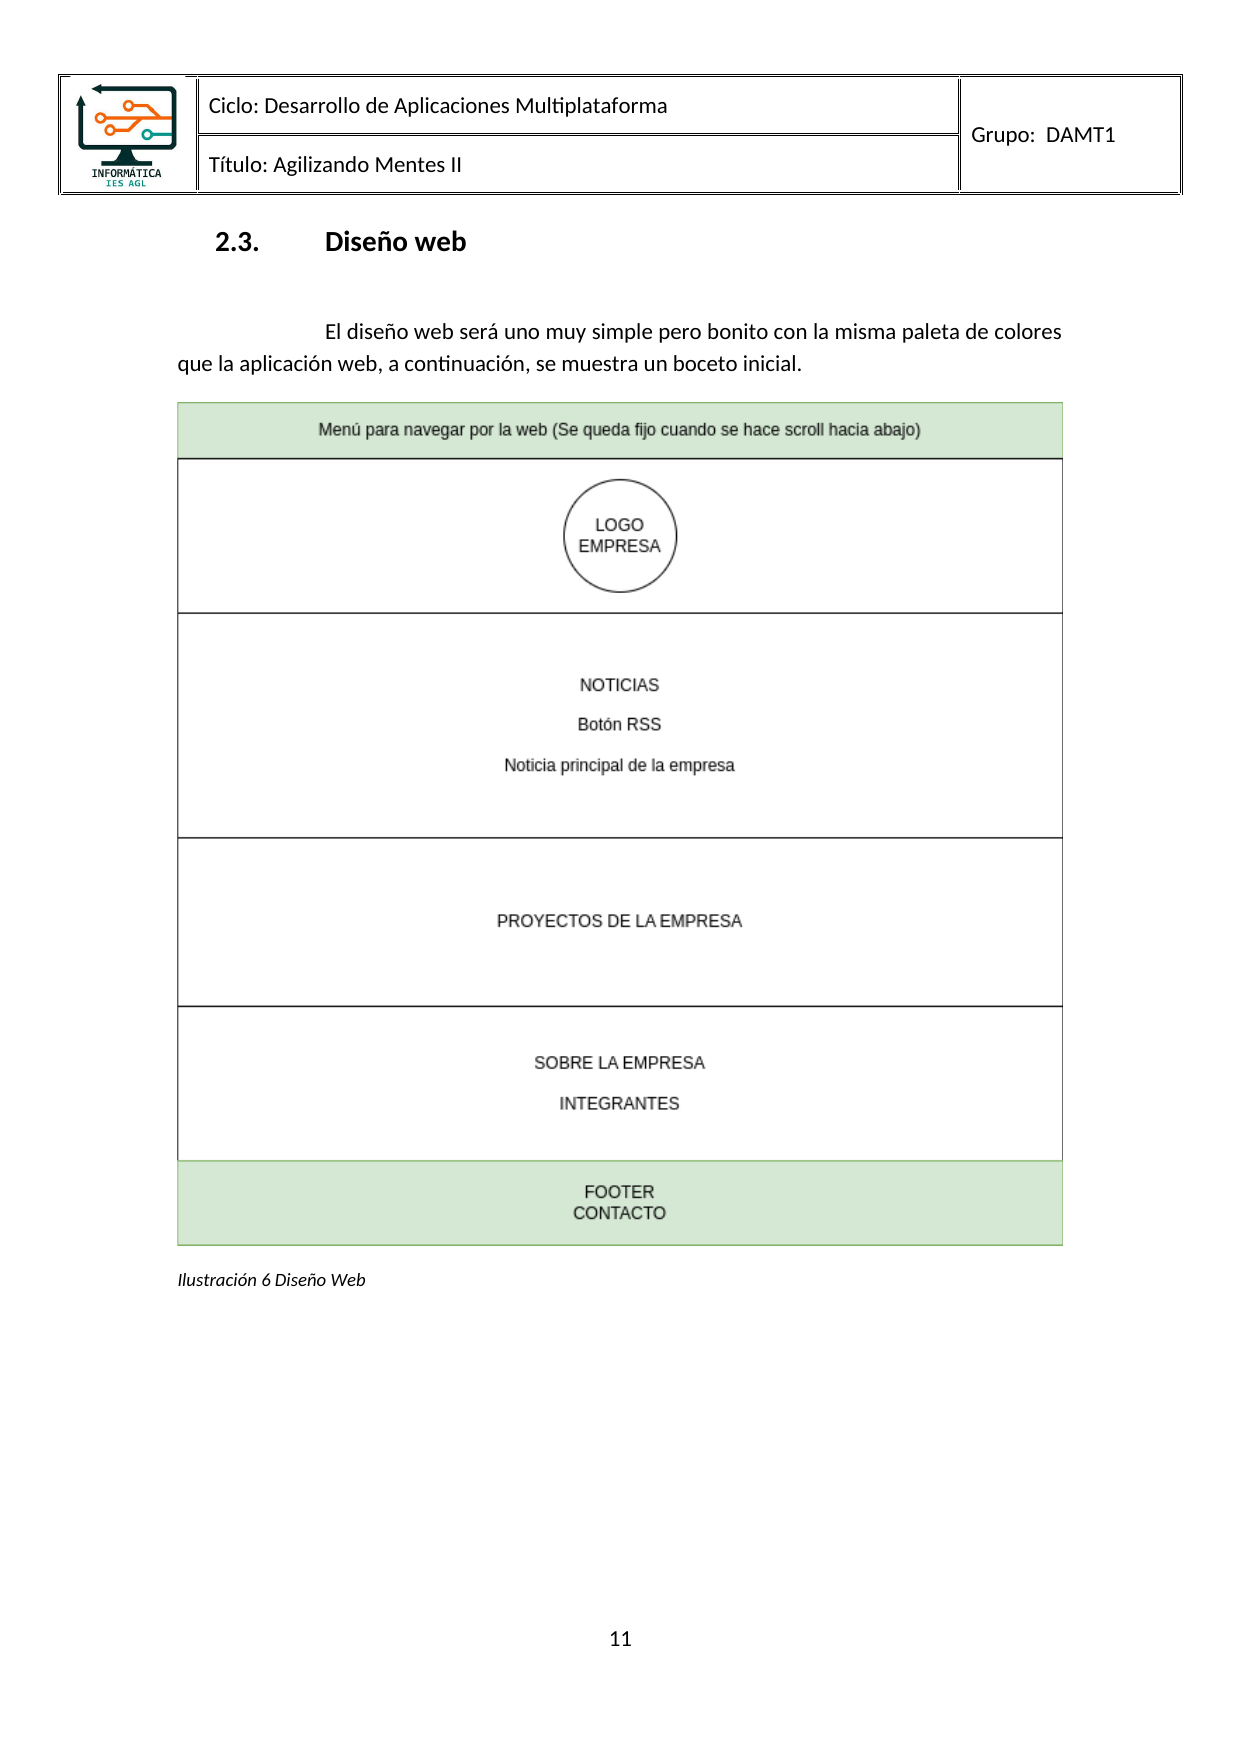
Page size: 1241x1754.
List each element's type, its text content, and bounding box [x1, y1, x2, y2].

picture [70, 76, 186, 192]
picture [177, 402, 1063, 1246]
text El diseño web será uno muy simple pero bonito con la misma paleta de colores que la aplicación web, a continuación, se muestra un boceto inicial. [177, 317, 1063, 377]
subtitle Diseño web [215, 223, 1063, 259]
